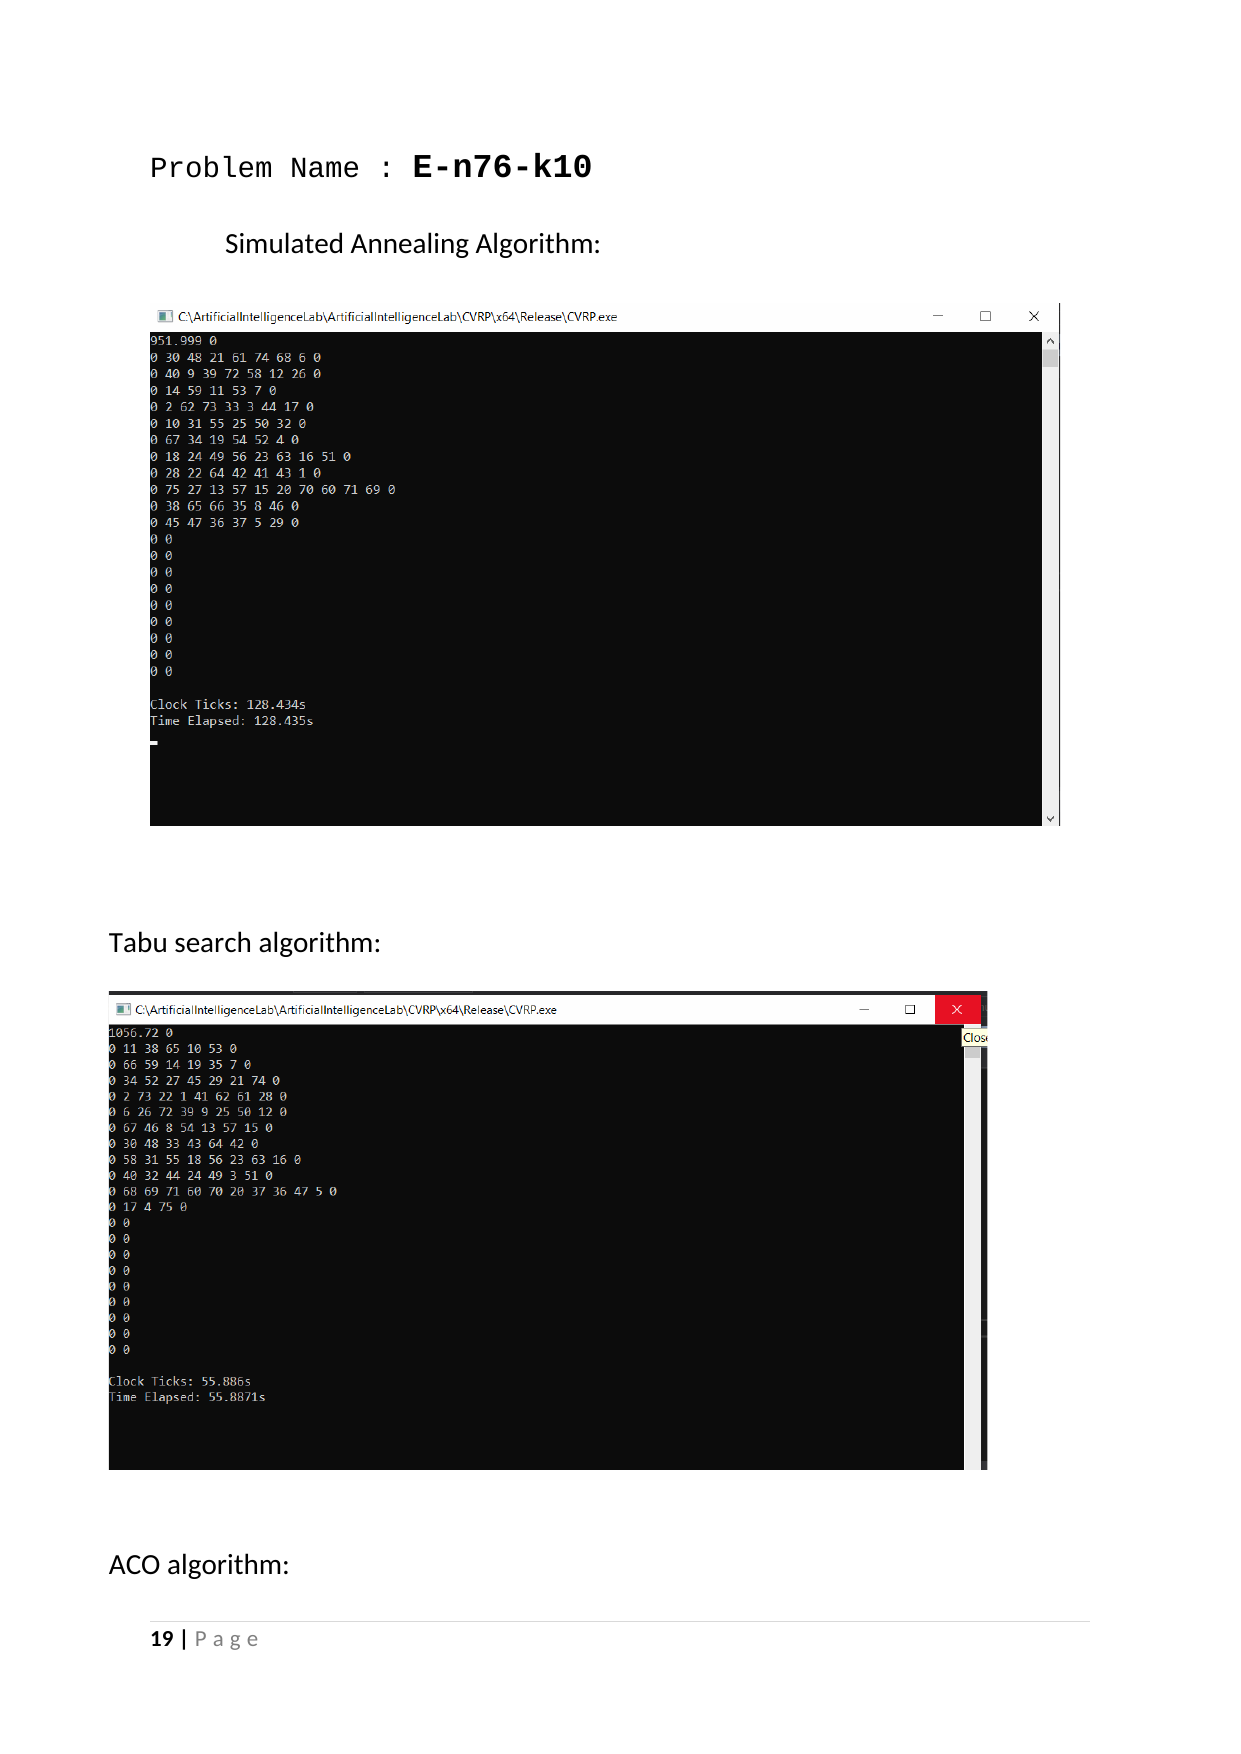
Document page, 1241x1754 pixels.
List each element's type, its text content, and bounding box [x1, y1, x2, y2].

picture [150, 303, 1060, 826]
picture [108, 991, 988, 1470]
text Problem Name : E-n76-k10 [150, 150, 1090, 188]
list Tabu search algorithm: [109, 924, 1090, 960]
list Simulated Annealing Algorithm: [225, 226, 1090, 261]
list ACO algorithm: [109, 1546, 1090, 1581]
